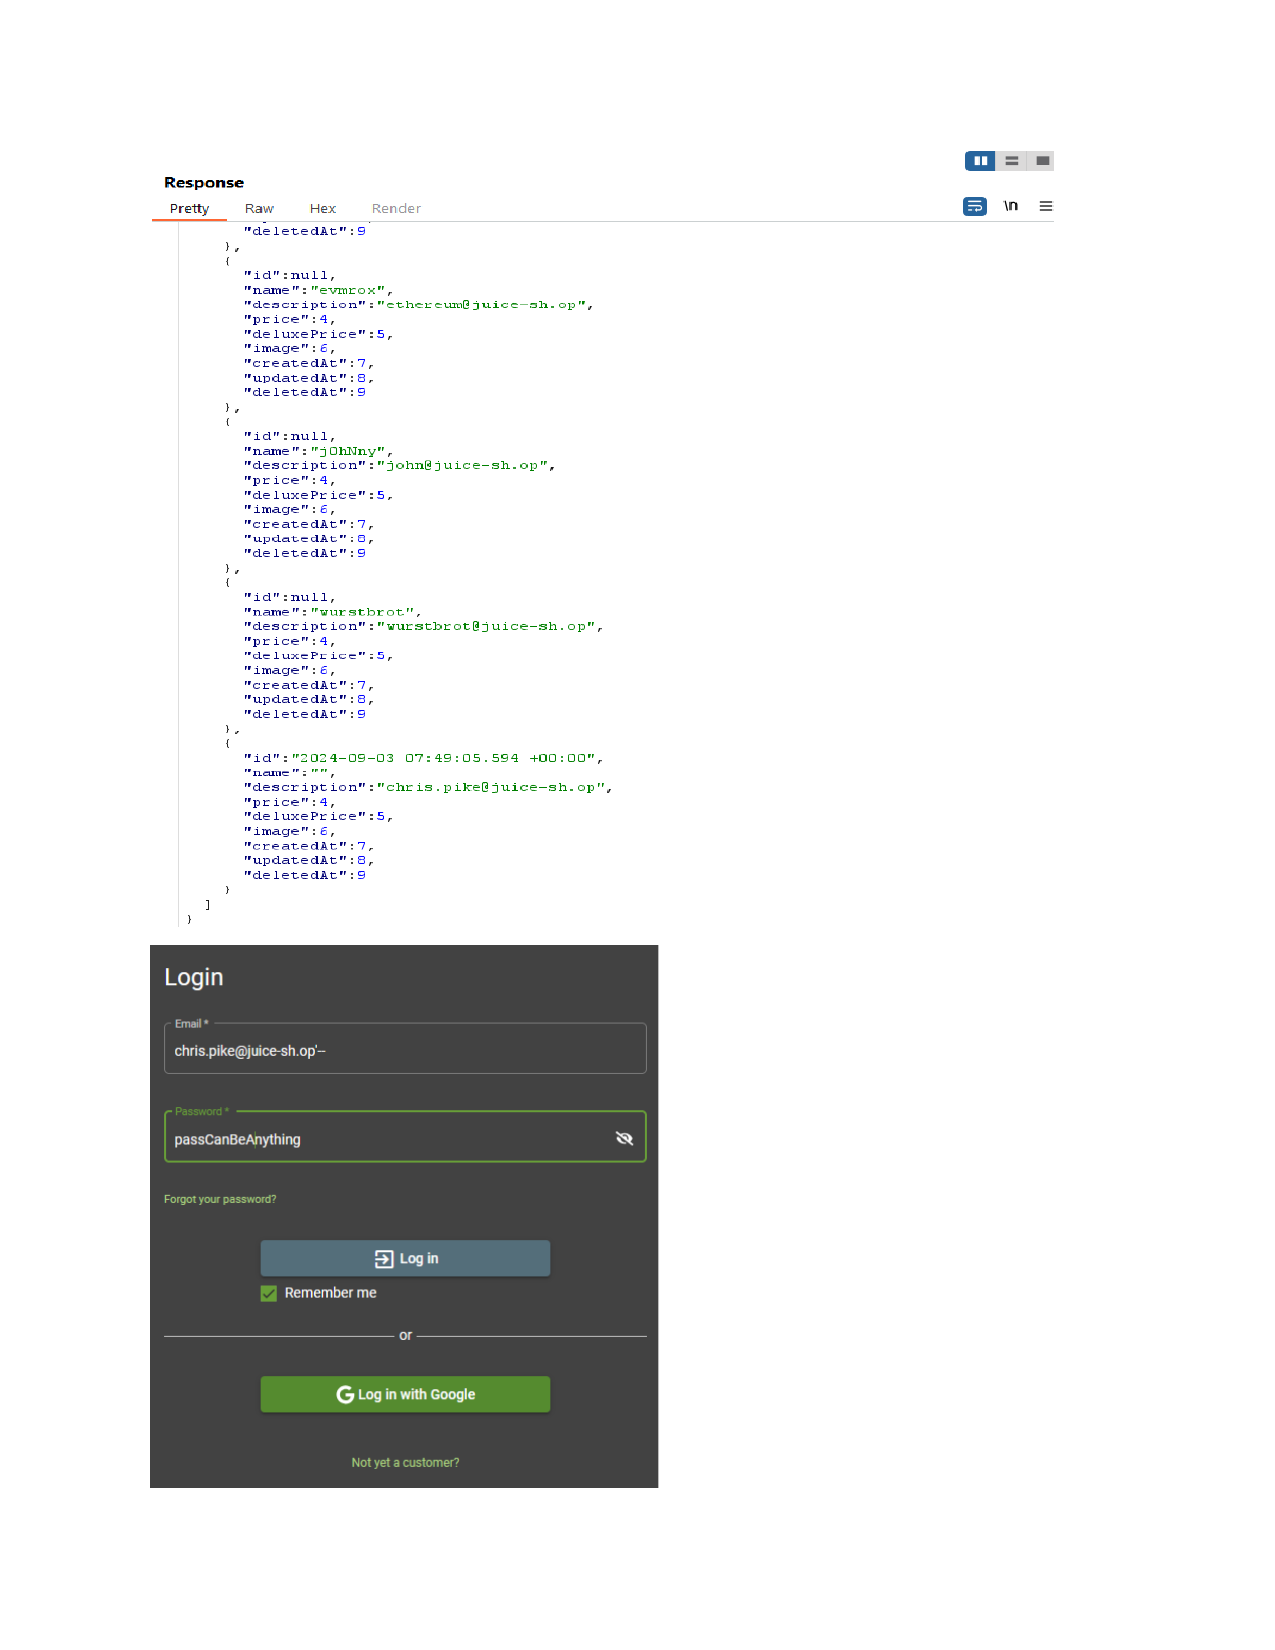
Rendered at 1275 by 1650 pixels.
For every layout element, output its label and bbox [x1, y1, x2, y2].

picture [150, 150, 1054, 927]
picture [150, 945, 659, 1488]
